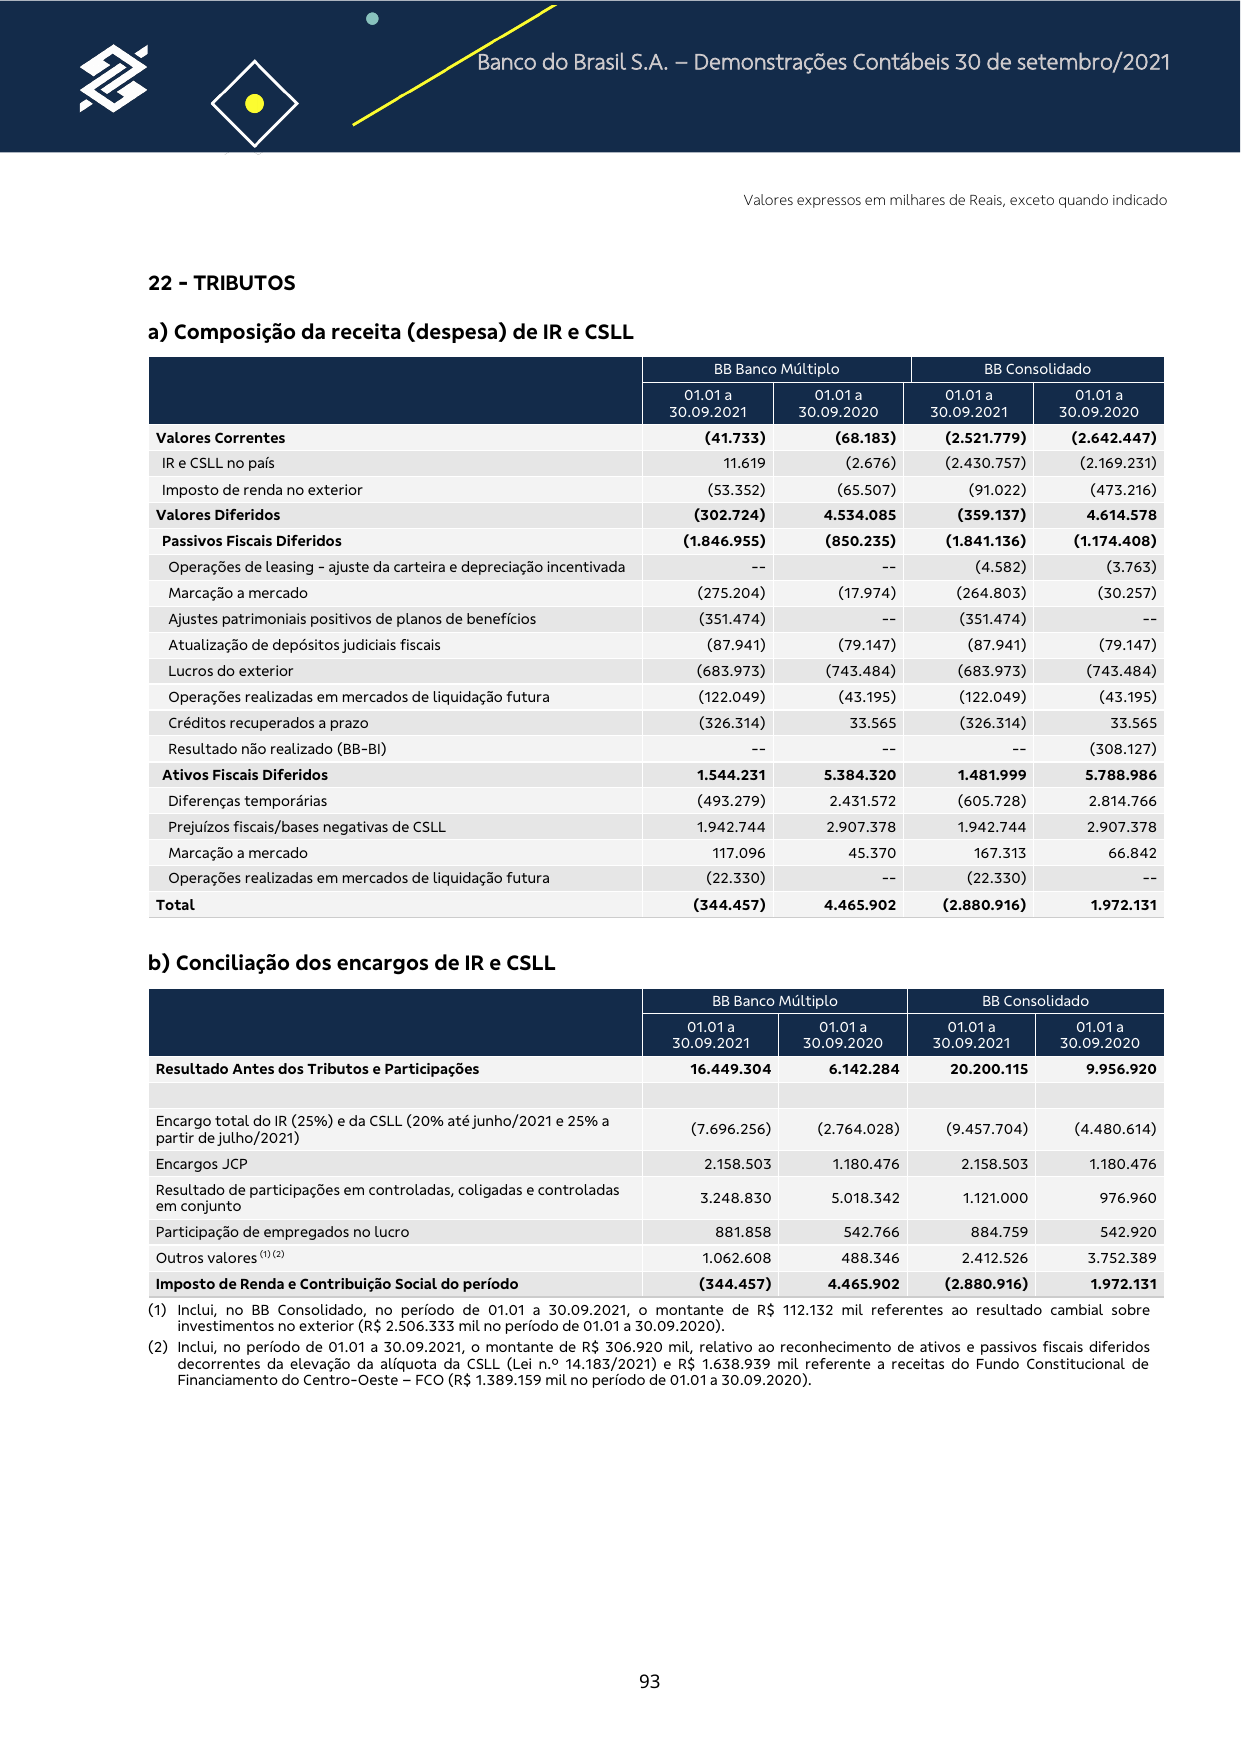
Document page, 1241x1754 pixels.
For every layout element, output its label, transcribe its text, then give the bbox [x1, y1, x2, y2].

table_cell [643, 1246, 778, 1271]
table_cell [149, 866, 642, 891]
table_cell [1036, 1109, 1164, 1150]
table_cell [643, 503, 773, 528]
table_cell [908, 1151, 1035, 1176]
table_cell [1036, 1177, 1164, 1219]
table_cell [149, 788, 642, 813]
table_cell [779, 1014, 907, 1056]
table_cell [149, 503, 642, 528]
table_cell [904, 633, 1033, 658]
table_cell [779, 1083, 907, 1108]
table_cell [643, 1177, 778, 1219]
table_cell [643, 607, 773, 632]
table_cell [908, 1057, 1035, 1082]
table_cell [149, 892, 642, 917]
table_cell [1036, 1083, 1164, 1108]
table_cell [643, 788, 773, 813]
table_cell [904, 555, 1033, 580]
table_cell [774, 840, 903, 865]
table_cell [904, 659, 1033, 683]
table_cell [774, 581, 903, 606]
text (1) Inclui, no BB Consolidado, no período de 01.01 a 30.09.2021, o montante de R$ 112.132 mil referentes ao resultado cambial sobre investimentos no exterior (R$ 2.506.333 mil no período de 01.01 a 30.09.2020). [148, 1302, 1152, 1335]
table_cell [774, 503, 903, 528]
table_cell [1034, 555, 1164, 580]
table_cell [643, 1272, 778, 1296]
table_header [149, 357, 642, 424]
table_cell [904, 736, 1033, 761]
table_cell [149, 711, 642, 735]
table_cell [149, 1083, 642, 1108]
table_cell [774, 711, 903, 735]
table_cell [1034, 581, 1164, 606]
text (2) Inclui, no período de 01.01 a 30.09.2021, o montante de R$ 306.920 mil, relativo ao reconhecimento de ativos e passivos fiscais diferidos decorrentes da elevação da alíquota da CSLL (Lei n.º 14.183/2021) e R$ 1.638.939 mil referente a receitas do Fundo Constitucional de Financiamento do Centro-Oeste – FCO (R$ 1.389.159 mil no período de 01.01 a 30.09.2020). [148, 1339, 1152, 1389]
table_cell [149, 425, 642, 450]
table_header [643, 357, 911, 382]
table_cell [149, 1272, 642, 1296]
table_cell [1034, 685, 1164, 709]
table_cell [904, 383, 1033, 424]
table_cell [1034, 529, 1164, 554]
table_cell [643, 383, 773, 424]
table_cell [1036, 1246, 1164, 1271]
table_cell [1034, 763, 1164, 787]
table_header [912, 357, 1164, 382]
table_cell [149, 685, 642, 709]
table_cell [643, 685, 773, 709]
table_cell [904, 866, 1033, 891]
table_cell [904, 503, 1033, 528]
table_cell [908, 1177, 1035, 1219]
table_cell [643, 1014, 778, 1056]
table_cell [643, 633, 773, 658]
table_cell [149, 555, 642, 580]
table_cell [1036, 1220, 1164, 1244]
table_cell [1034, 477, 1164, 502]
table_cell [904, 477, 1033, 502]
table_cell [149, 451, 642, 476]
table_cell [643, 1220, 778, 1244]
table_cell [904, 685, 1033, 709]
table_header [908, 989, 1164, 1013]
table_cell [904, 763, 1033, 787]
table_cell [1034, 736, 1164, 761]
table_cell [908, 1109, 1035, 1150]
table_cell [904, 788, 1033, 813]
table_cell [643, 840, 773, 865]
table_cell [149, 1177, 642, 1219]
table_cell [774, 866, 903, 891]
picture [210, 5, 588, 148]
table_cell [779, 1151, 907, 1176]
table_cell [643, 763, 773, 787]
text ) Conciliação dos encargos de IR e CSLL [148, 951, 1152, 975]
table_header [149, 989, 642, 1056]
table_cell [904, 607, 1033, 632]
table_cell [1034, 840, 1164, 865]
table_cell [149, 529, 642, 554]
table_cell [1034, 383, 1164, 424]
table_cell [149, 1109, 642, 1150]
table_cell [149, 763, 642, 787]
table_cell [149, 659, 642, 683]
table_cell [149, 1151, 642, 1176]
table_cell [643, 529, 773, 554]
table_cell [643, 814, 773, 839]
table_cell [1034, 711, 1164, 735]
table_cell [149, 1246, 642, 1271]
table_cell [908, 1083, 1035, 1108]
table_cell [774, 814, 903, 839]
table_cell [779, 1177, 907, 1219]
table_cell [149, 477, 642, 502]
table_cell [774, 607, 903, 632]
picture [79, 44, 148, 113]
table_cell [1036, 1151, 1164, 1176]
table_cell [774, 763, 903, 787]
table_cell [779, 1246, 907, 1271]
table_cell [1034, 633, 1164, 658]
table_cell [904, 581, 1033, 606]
text - TRIBUTOS [148, 271, 1152, 294]
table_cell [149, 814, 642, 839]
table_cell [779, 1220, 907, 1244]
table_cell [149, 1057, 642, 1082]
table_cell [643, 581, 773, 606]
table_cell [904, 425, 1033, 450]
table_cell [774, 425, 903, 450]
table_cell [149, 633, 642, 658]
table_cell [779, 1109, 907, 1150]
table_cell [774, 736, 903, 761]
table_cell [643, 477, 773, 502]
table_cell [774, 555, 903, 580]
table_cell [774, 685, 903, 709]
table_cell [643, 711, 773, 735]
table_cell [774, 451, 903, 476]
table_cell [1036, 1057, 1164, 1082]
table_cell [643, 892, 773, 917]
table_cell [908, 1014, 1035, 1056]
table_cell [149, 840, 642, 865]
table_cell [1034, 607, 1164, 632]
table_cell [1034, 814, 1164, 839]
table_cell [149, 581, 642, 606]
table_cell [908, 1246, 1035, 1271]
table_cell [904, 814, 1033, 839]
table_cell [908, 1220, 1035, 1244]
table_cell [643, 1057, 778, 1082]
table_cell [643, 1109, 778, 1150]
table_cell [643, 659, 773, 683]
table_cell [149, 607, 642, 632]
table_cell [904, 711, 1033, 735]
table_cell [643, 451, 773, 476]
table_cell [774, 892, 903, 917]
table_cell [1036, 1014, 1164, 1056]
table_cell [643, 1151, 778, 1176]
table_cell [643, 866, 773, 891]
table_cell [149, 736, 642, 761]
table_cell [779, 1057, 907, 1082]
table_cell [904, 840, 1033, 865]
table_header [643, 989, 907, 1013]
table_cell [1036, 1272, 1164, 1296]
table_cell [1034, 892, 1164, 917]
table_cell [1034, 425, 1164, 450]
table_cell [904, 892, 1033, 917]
text ) Composição da receita (despesa) de IR e CSLL [148, 319, 1152, 343]
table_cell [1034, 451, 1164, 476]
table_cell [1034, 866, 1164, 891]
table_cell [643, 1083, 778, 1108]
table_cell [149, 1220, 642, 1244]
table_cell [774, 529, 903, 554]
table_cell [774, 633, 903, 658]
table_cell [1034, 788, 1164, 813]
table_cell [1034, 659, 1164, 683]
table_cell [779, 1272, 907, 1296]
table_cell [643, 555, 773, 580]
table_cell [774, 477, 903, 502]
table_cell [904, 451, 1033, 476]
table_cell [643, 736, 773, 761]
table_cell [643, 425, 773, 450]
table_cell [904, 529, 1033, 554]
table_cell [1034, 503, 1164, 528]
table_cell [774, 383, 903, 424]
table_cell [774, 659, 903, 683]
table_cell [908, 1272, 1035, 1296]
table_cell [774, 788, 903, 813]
